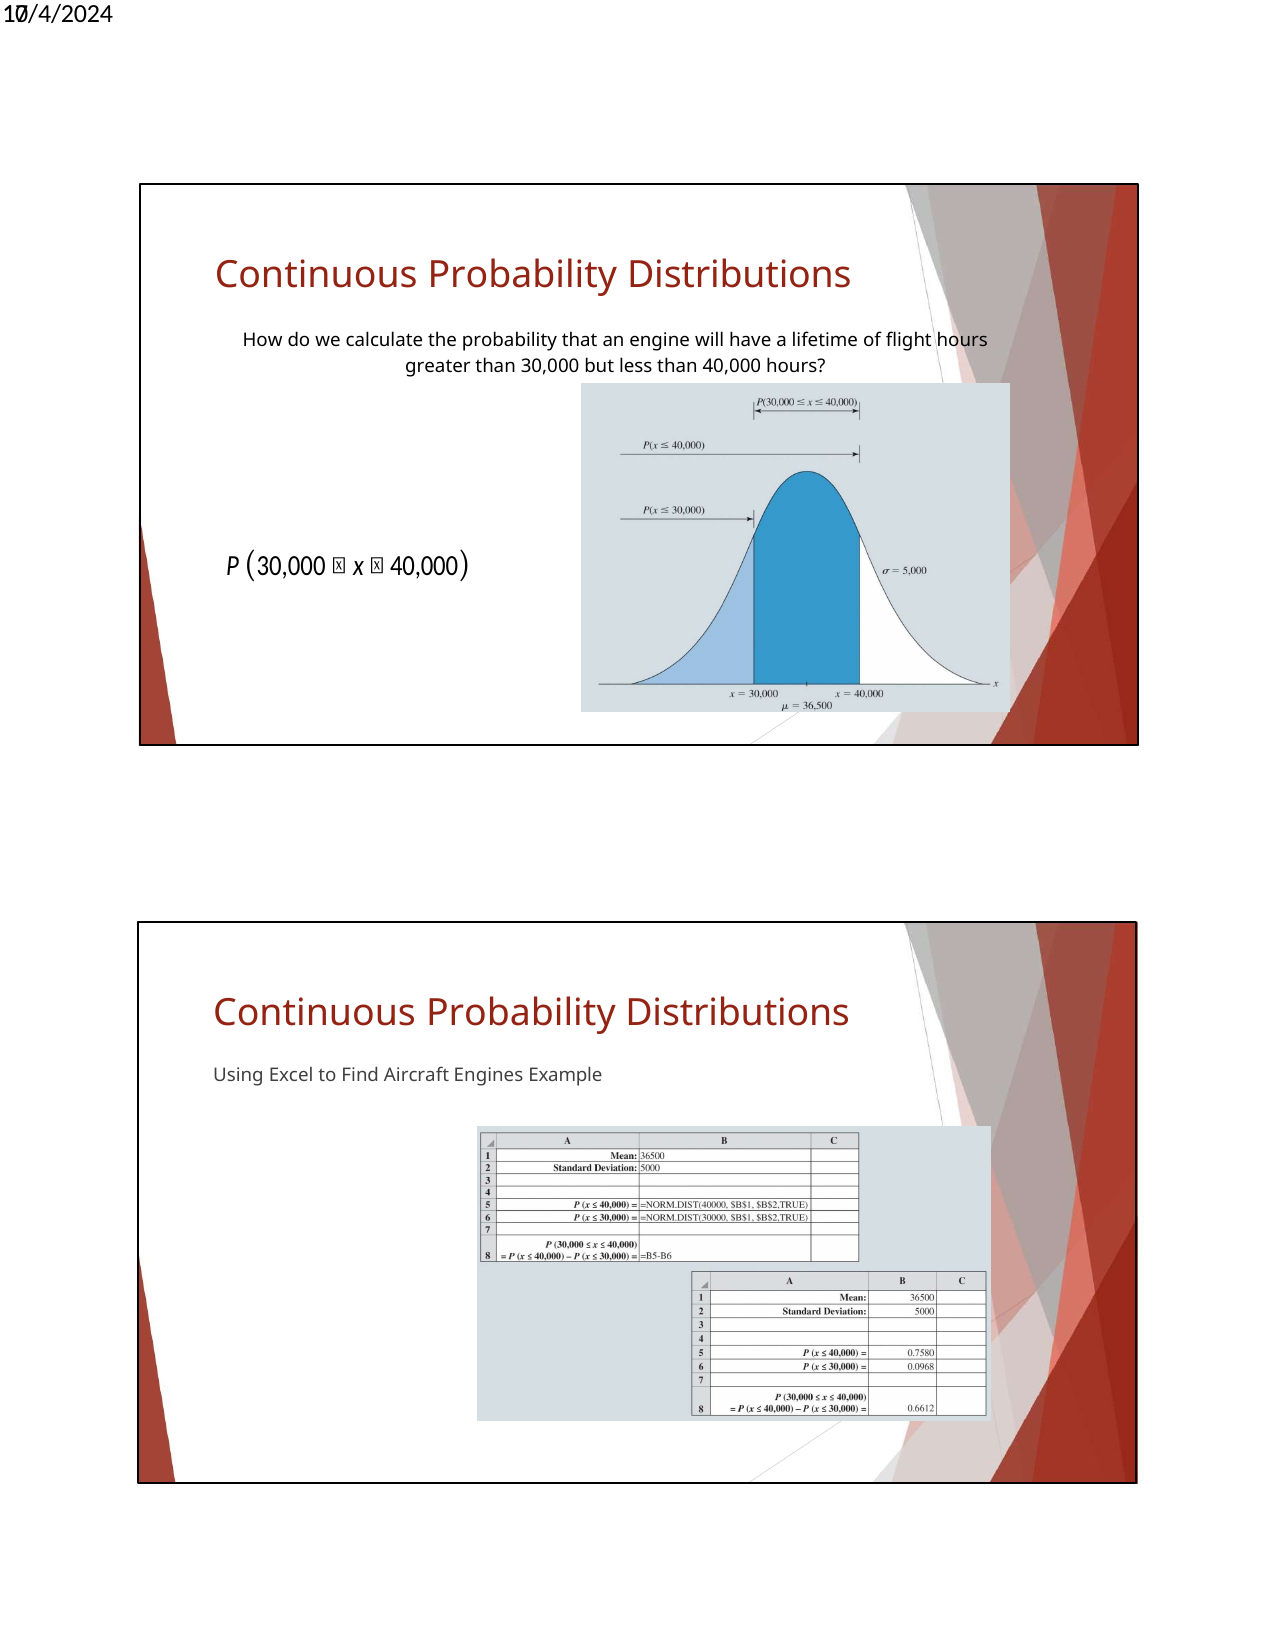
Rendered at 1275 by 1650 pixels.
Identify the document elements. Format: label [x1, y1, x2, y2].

picture [141, 511, 177, 744]
picture [477, 923, 1135, 1482]
picture [581, 185, 1137, 744]
picture [139, 1250, 176, 1482]
